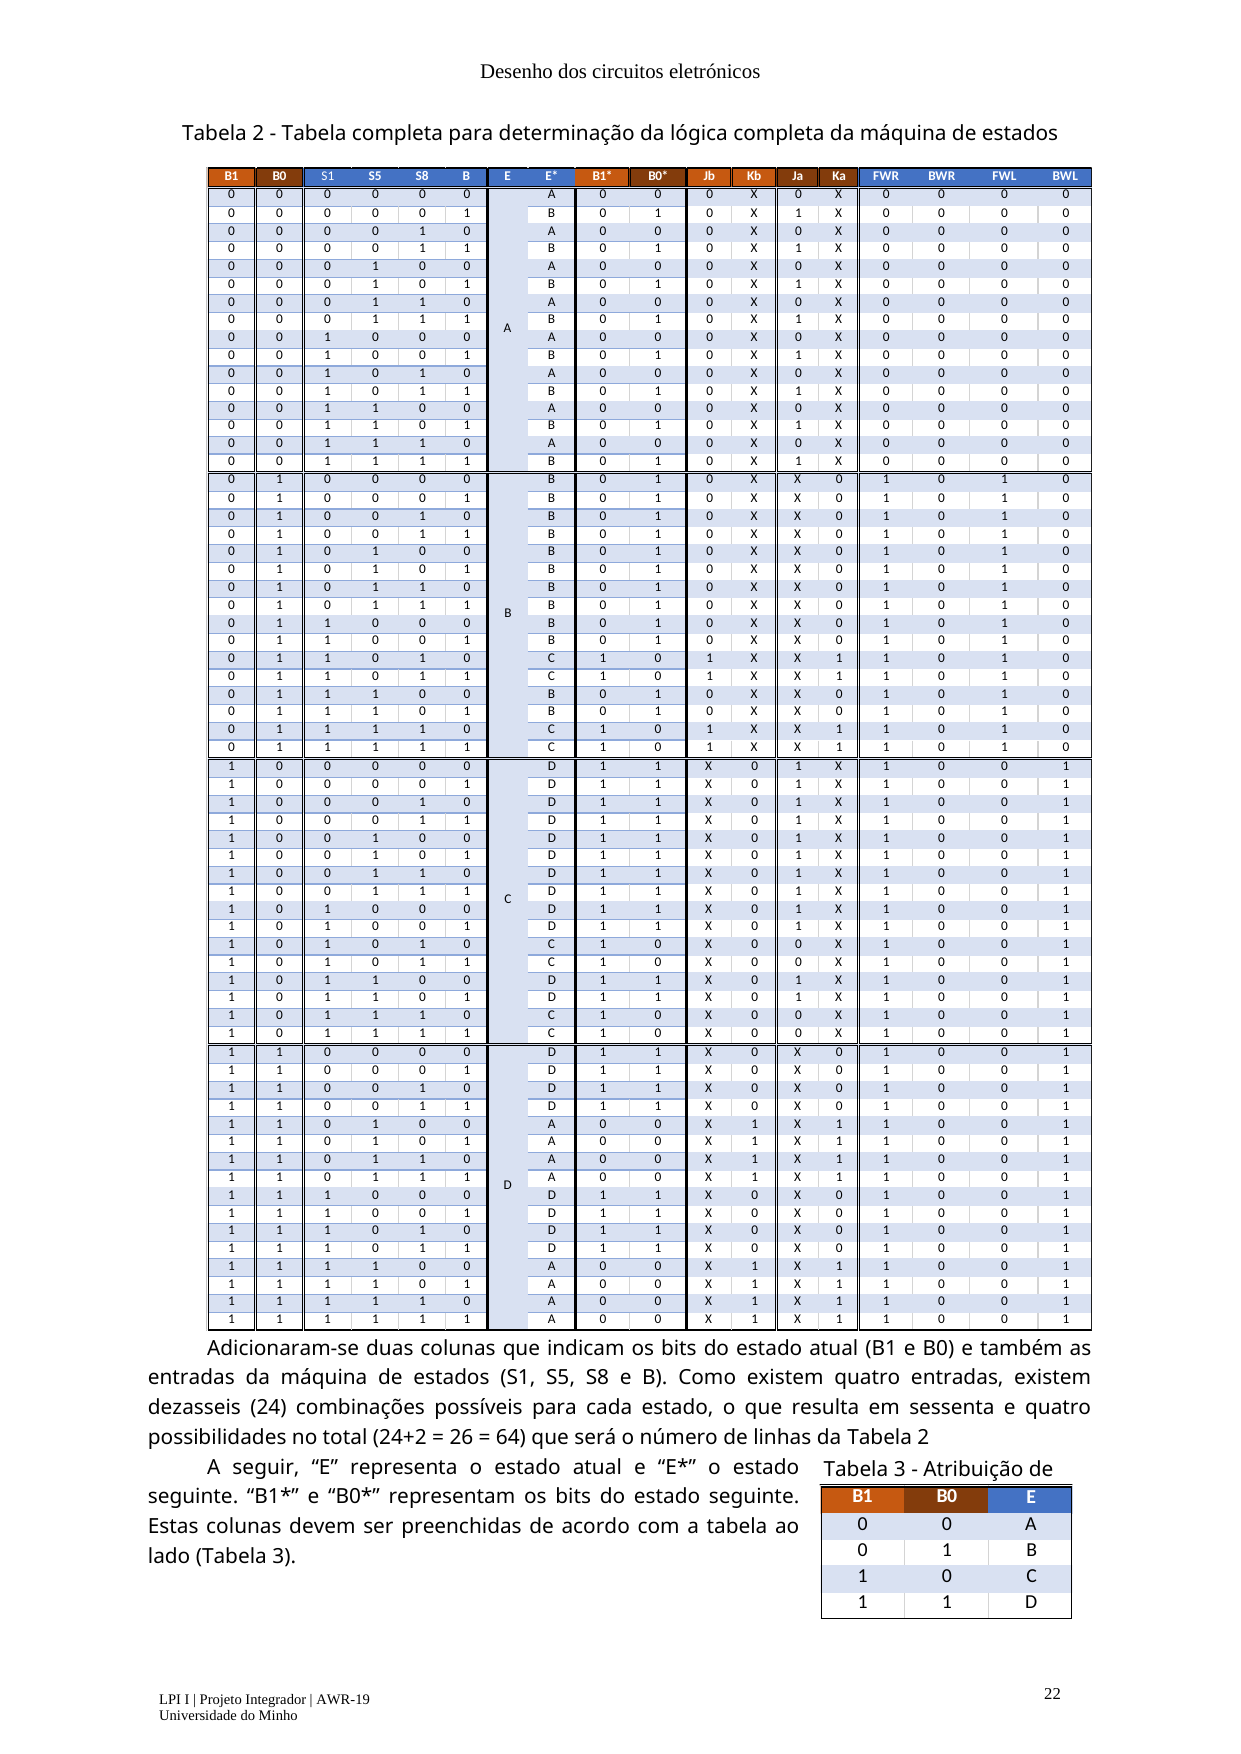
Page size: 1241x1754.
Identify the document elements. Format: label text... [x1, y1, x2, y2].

text Tabela 2 - Tabela completa para determinação da lógica completa da máquina de estados [148, 118, 1092, 147]
text A seguir, “E” representa o estado atual e “E*” o estado seguinte. “B1*” e “B0*” representam os bits do estado seguinte. Estas colunas devem ser preenchidas de acordo com a tabela ao lado (Tabela 3). [148, 1452, 1092, 1570]
text Adicionaram-se duas colunas que indicam os bits do estado atual (B1 e B0) e também as entradas da máquina de estados (S1, S5, S8 e B). Como existem quatro entradas, existem dezasseis (24) combinações possíveis para cada estado, o que resulta em sessenta e quatro possibilidades no total (24+2 = 26 = 64) que será o número de linhas da Tabela 2 [148, 1333, 1092, 1451]
